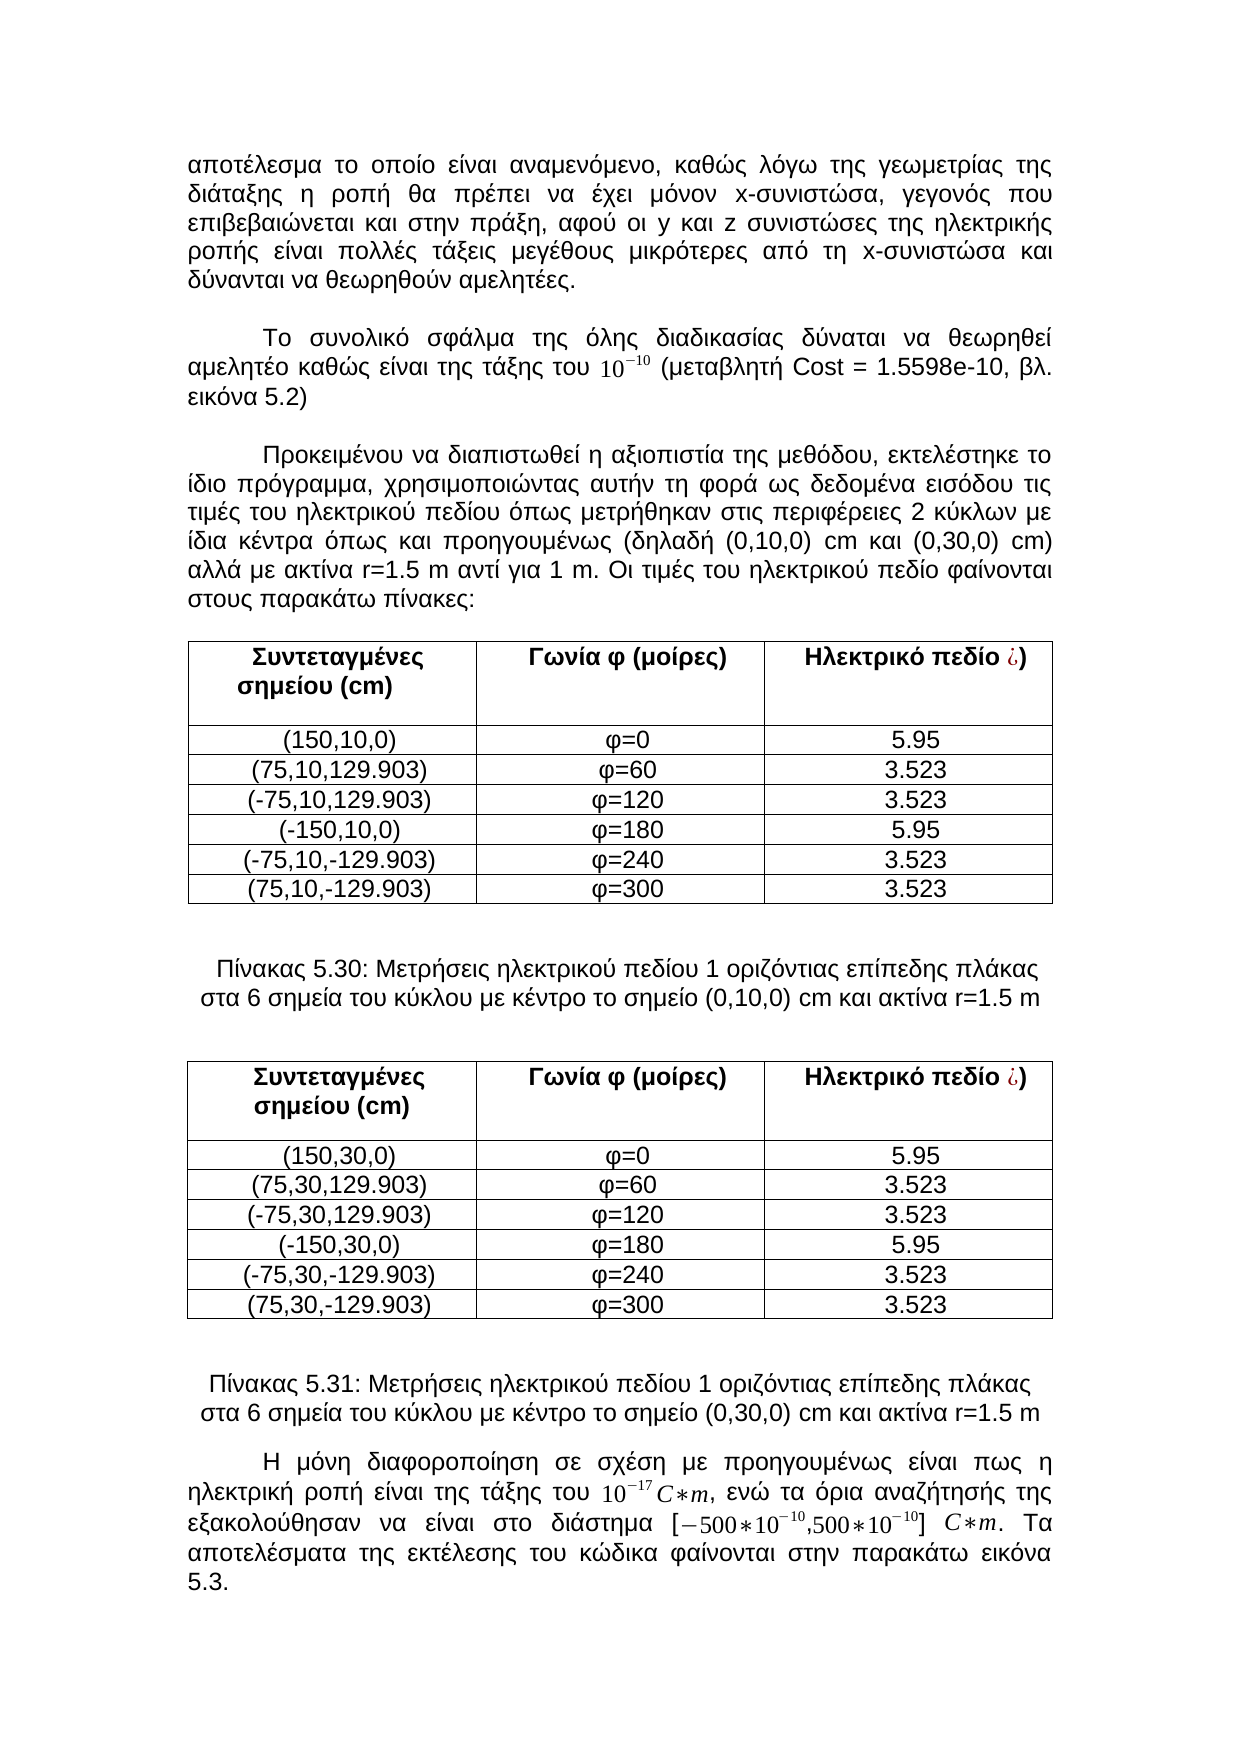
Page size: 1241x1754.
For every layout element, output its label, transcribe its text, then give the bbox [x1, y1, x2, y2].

table_cell 3.523 [765, 845, 1052, 873]
text Το συνολικό σφάλμα της όλης διαδικασίας δύναται να θεωρηθεί αμελητέο καθώς είναι της τάξης του (μεταβλητή Cost = 1.5598e-10, βλ. εικόνα 5.2) [187, 322, 1053, 411]
table_header Γωνία φ (μοίρες) [477, 642, 764, 724]
table_cell φ=60 [477, 1170, 764, 1199]
table_cell φ=300 [477, 1290, 764, 1318]
table_cell (150,30,0) [188, 1141, 476, 1169]
table_cell (-75,10,-129.903) [189, 845, 476, 873]
table_cell φ=0 [477, 726, 764, 754]
text Προκειμένου να διαπιστωθεί η αξιοπιστία της μεθόδου, εκτελέστηκε το ίδιο πρόγραμμα, χρησιμοποιώντας αυτήν τη φορά ως δεδομένα εισόδου τις τιμές του ηλεκτρικού πεδίου όπως μετρήθηκαν στις περιφέρειες 2 κύκλων με ίδια κέντρα όπως και προηγουμένως (δηλαδή (0,10,0) cm και (0,30,0) cm) αλλά με ακτίνα r=1.5 m αντί για 1 m. Οι τιμές του ηλεκτρικού πεδίο φαίνονται στους παρακάτω πίνακες: [187, 440, 1053, 612]
table_cell φ=240 [477, 1260, 764, 1288]
table_cell (-75,30,129.903) [188, 1200, 476, 1229]
table_cell φ=300 [477, 875, 764, 903]
table_cell (-75,30,-129.903) [188, 1260, 476, 1288]
table_cell (75,30,129.903) [188, 1170, 476, 1199]
table_cell 5.95 [765, 815, 1052, 844]
table_cell (75,10,-129.903) [189, 875, 476, 903]
table_cell φ=120 [477, 1200, 764, 1229]
table_header Γωνία φ (μοίρες) [477, 1062, 764, 1139]
table_header Ηλεκτρικό πεδίο ) [765, 642, 1052, 724]
table_cell 3.523 [765, 1260, 1052, 1288]
table_header Συντεταγμένες σημείου (cm) [189, 642, 476, 724]
table_header Ηλεκτρικό πεδίο ) [765, 1062, 1052, 1139]
table_cell φ=120 [477, 785, 764, 814]
table_cell (150,10,0) [189, 726, 476, 754]
table_cell (75,30,-129.903) [188, 1290, 476, 1318]
table_cell φ=60 [477, 755, 764, 784]
table_header Συντεταγμένες σημείου (cm) [188, 1062, 476, 1139]
table_cell 5.95 [765, 1141, 1052, 1169]
table_cell 3.523 [765, 1170, 1052, 1199]
text αποτέλεσμα το οποίο είναι αναμενόμενο, καθώς λόγω της γεωμετρίας της διάταξης η ροπή θα πρέπει να έχει μόνον x-συνιστώσα, γεγονός που επιβεβαιώνεται και στην πράξη, αφού οι y και z συνιστώσες της ηλεκτρικής ροπής είναι πολλές τάξεις μεγέθους μικρότερες από τη x-συνιστώσα και δύνανται να θεωρηθούν αμελητέες. [187, 150, 1053, 294]
table_cell 3.523 [765, 1200, 1052, 1229]
table_cell 3.523 [765, 875, 1052, 903]
table_cell 3.523 [765, 785, 1052, 814]
table_cell φ=0 [477, 1141, 764, 1169]
table_cell 3.523 [765, 1290, 1052, 1318]
table_cell 5.95 [765, 726, 1052, 754]
table_cell (-150,10,0) [189, 815, 476, 844]
table_cell (-150,30,0) [188, 1230, 476, 1259]
table_cell 3.523 [765, 755, 1052, 784]
table_cell φ=180 [477, 1230, 764, 1259]
table_cell 5.95 [765, 1230, 1052, 1259]
table_cell (75,10,129.903) [189, 755, 476, 784]
table_cell (-75,10,129.903) [189, 785, 476, 814]
table_cell φ=240 [477, 845, 764, 873]
table_cell φ=180 [477, 815, 764, 844]
text Η μόνη διαφοροποίηση σε σχέση με προηγουμένως είναι πως η ηλεκτρική ροπή είναι της τάξης του , ενώ τα όρια αναζήτησής της εξακολούθησαν να είναι στο διάστημα [,] . Τα αποτελέσματα της εκτέλεσης του κώδικα φαίνονται στην παρακάτω εικόνα 5.3. [187, 1447, 1053, 1596]
